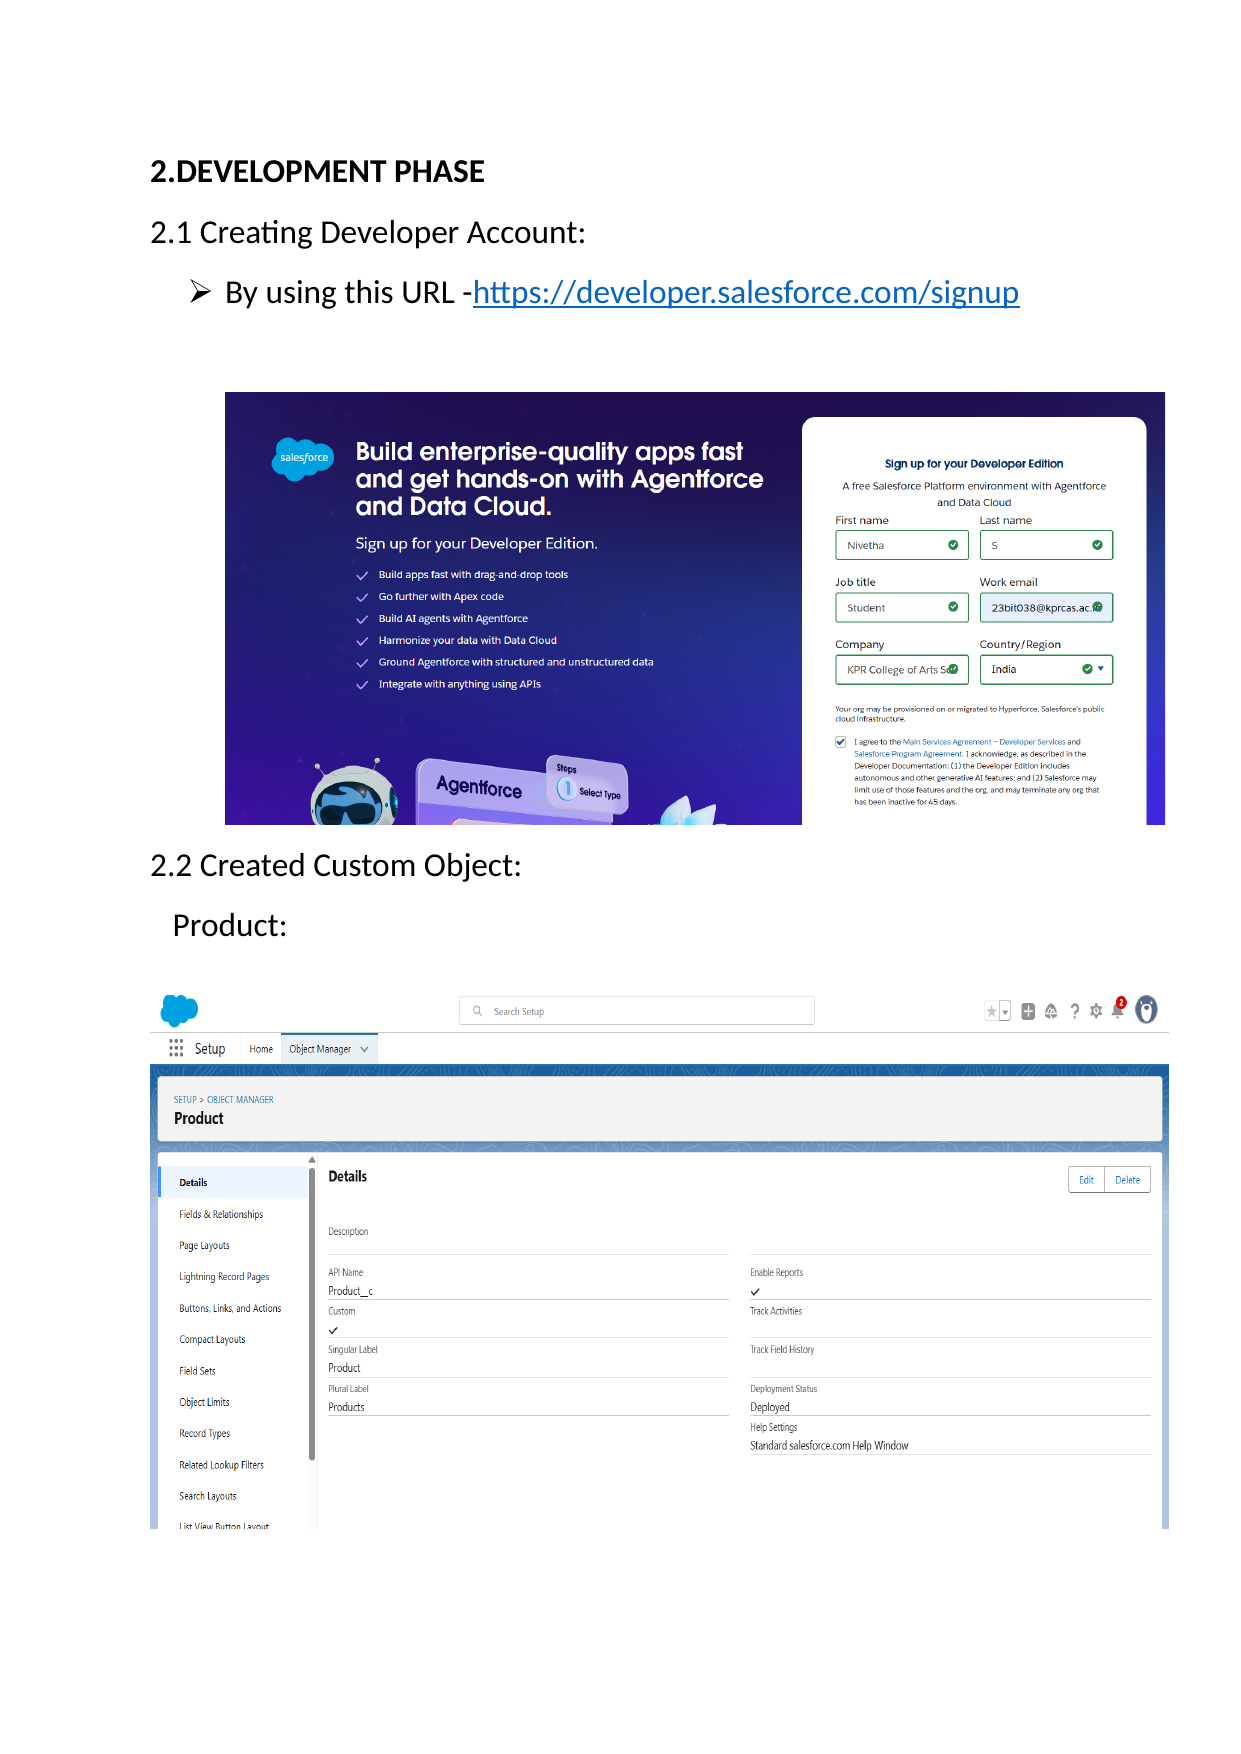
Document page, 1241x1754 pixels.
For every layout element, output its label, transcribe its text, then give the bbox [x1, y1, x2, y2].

text Product: [150, 904, 1090, 945]
picture [150, 995, 1169, 1529]
text 2.1 Creating Developer Account: [150, 211, 1090, 251]
list By using this URL -https://developer.salesforce.com/signup [187, 271, 1090, 312]
text 2.2 Created Custom Object: [150, 843, 1090, 884]
picture [225, 392, 1166, 825]
text 2.DEVELOPMENT PHASE [150, 150, 1090, 191]
